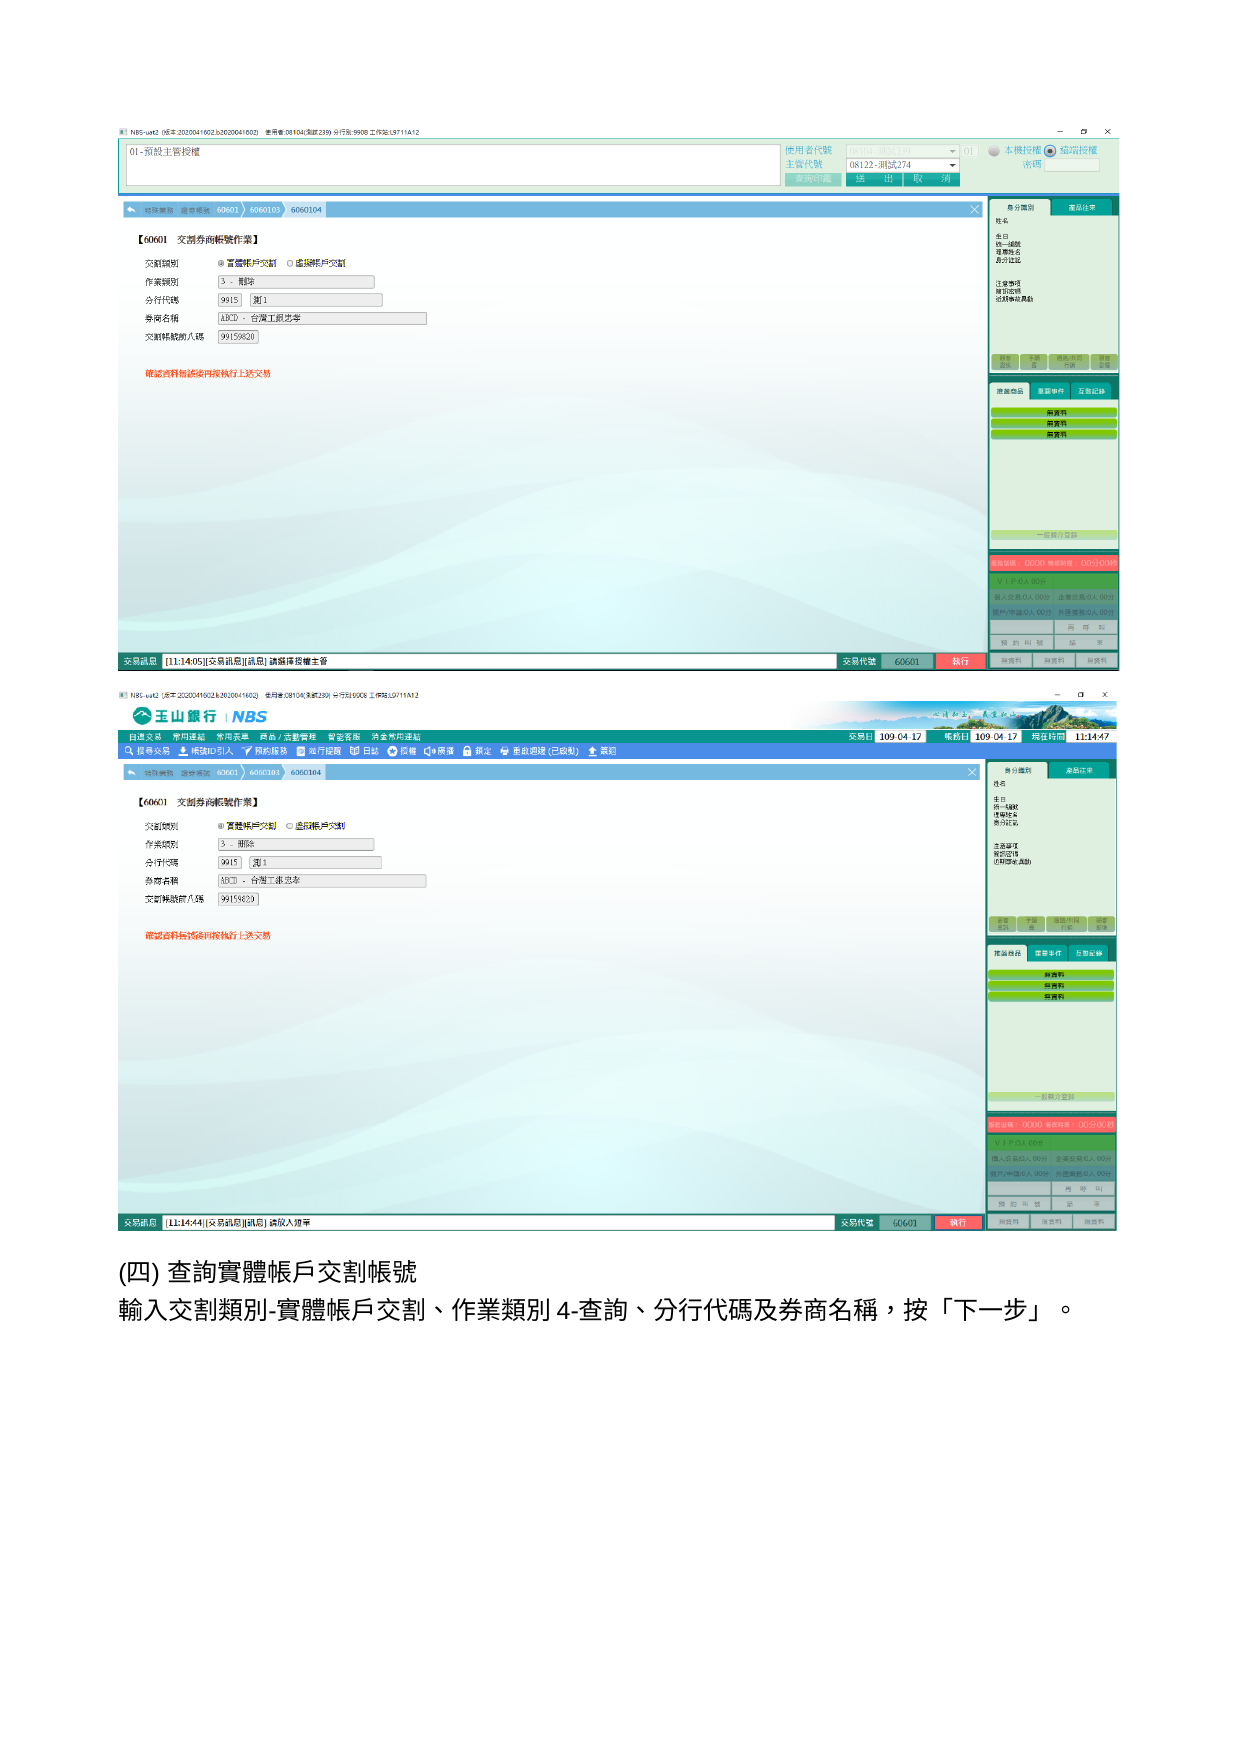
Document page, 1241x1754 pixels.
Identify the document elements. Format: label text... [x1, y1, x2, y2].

picture [118, 689, 1117, 1231]
text (四) 查詢實體帳戶交割帳號 輸入交割類別-實體帳戶交割、作業類別4-查詢、分行代碼及券商名稱，按「下一步」。 [118, 1252, 1122, 1327]
